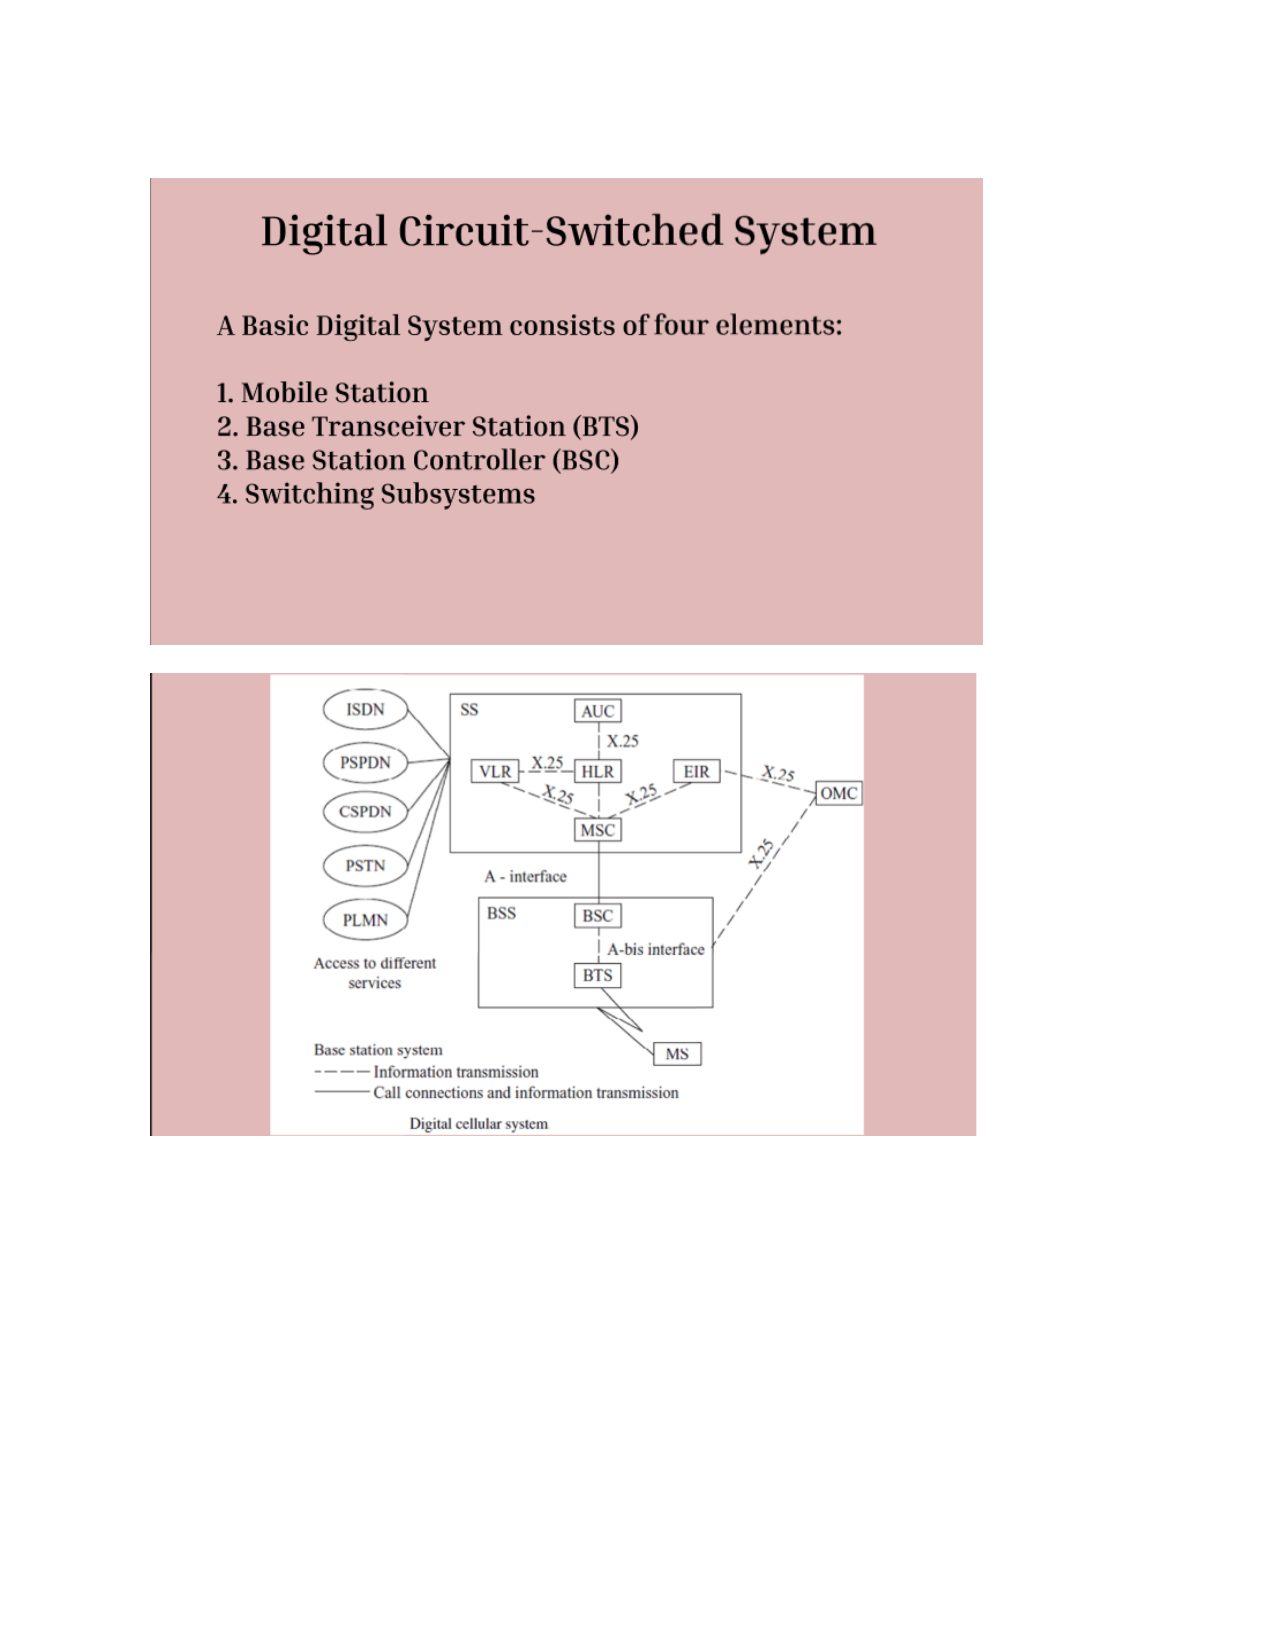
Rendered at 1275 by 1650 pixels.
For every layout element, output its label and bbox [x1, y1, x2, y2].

picture [150, 673, 977, 1136]
picture [150, 178, 983, 645]
